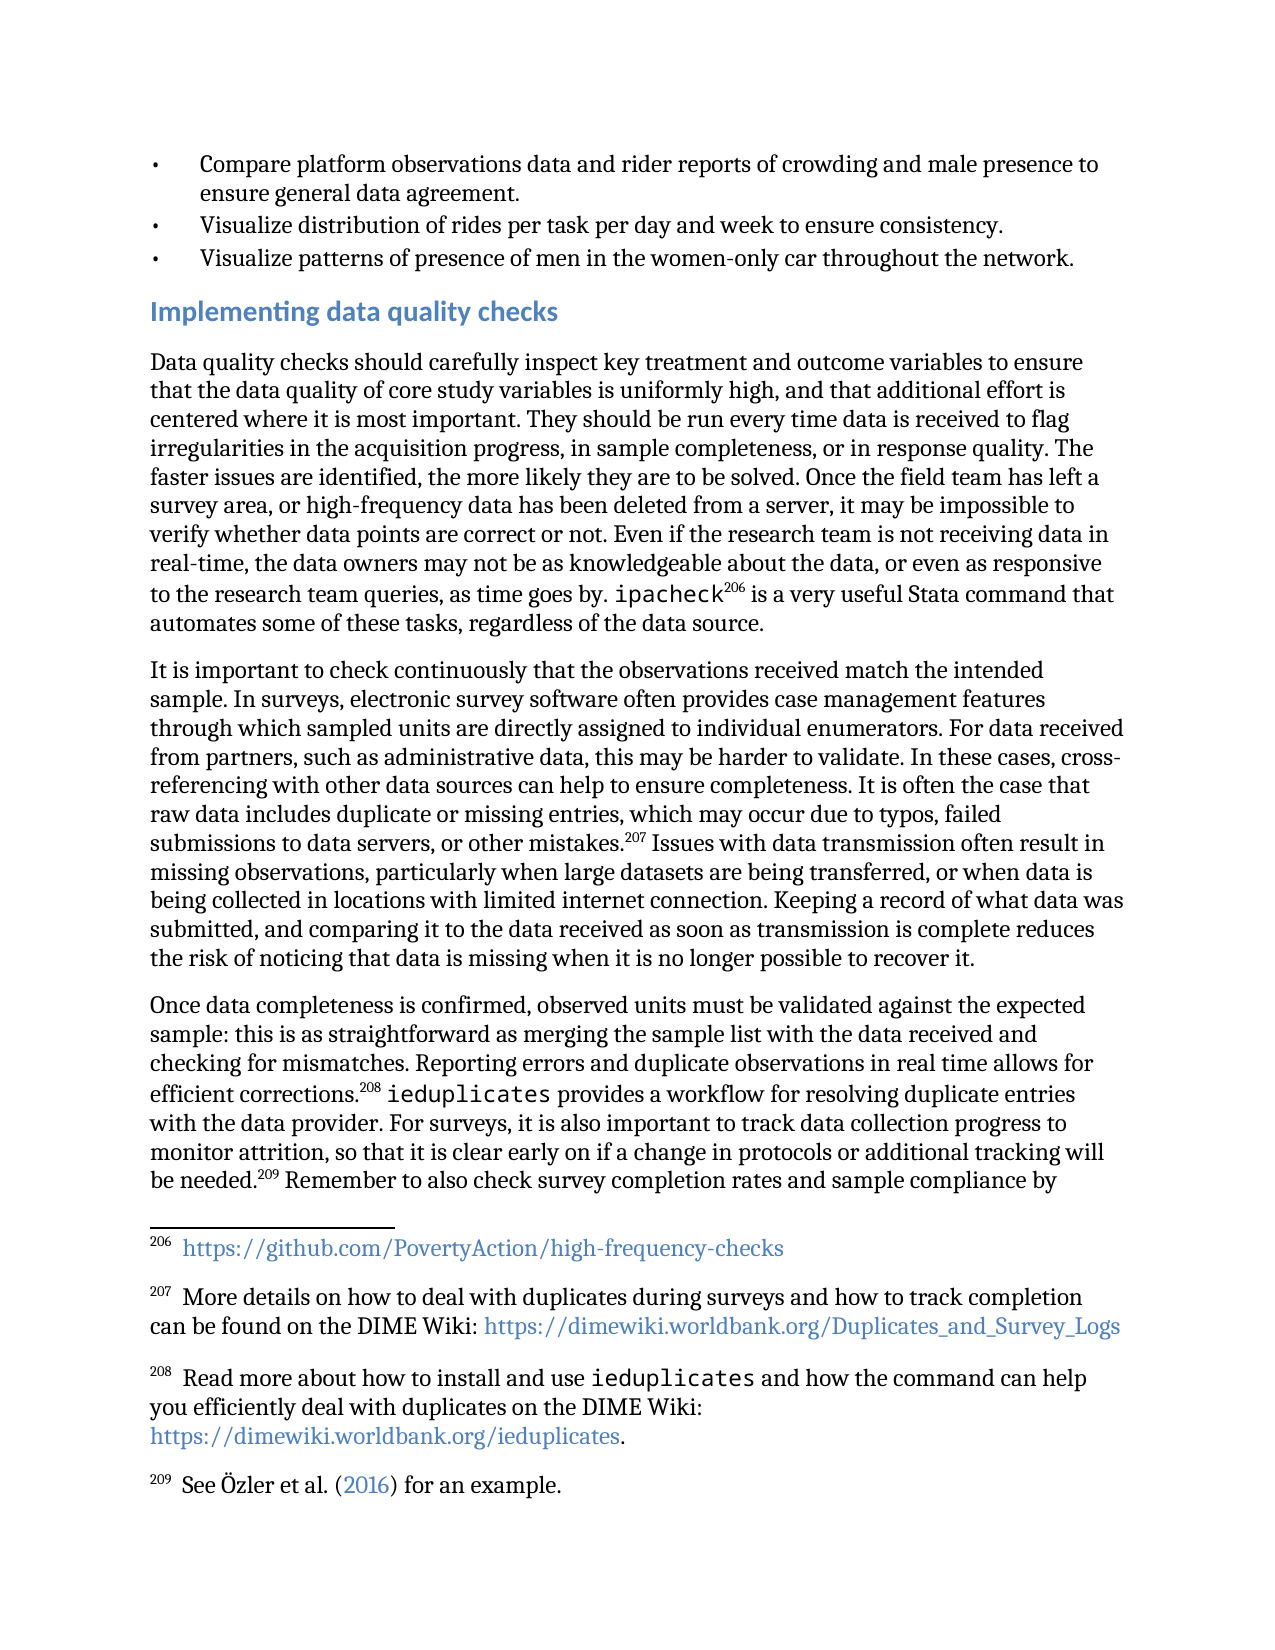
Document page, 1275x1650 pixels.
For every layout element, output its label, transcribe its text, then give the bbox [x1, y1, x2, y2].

list Compare platform observations data and rider reports of crowding and male presence to ensure general data agreement. [150, 150, 1125, 207]
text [150, 991, 1125, 1195]
subtitle Implementing data quality checks [150, 293, 1125, 329]
text Data quality checks should carefully inspect key treatment and outcome variables to ensure that the data quality of core study variables is uniformly high, and that additional effort is centered where it is most important. They should be run every time data is received to flag irregularities in the acquisition progress, in sample completeness, or in response quality. The faster issues are identified, the more likely they are to be solved. Once the field team has left a survey area, or high-frequency data has been deleted from a server, it may be impossible to verify whether data points are correct or not. Even if the research team is not receiving data in real-time, the data owners may not be as knowledgeable about the data, or even as responsive to the research team queries, as time goes by. ipacheck is a very useful Stata command that automates some of these tasks, regardless of the data source. [150, 348, 1125, 638]
text It is important to check continuously that the observations received match the intended sample. In surveys, electronic survey software often provides case management features through which sampled units are directly assigned to individual enumerators. For data received from partners, such as administrative data, this may be harder to validate. In these cases, cross-referencing with other data sources can help to ensure completeness. It is often the case that raw data includes duplicate or missing entries, which may occur due to typos, failed submissions to data servers, or other mistakes. Issues with data transmission often result in missing observations, particularly when large datasets are being transferred, or when data is being collected in locations with limited internet connection. Keeping a record of what data was submitted, and comparing it to the data received as soon as transmission is complete reduces the risk of noticing that data is missing when it is no longer possible to recover it. [150, 656, 1125, 973]
list Visualize patterns of presence of men in the women-only car throughout the network. [150, 244, 1125, 272]
list Visualize distribution of rides per task per day and week to ensure consistency. [150, 211, 1125, 240]
